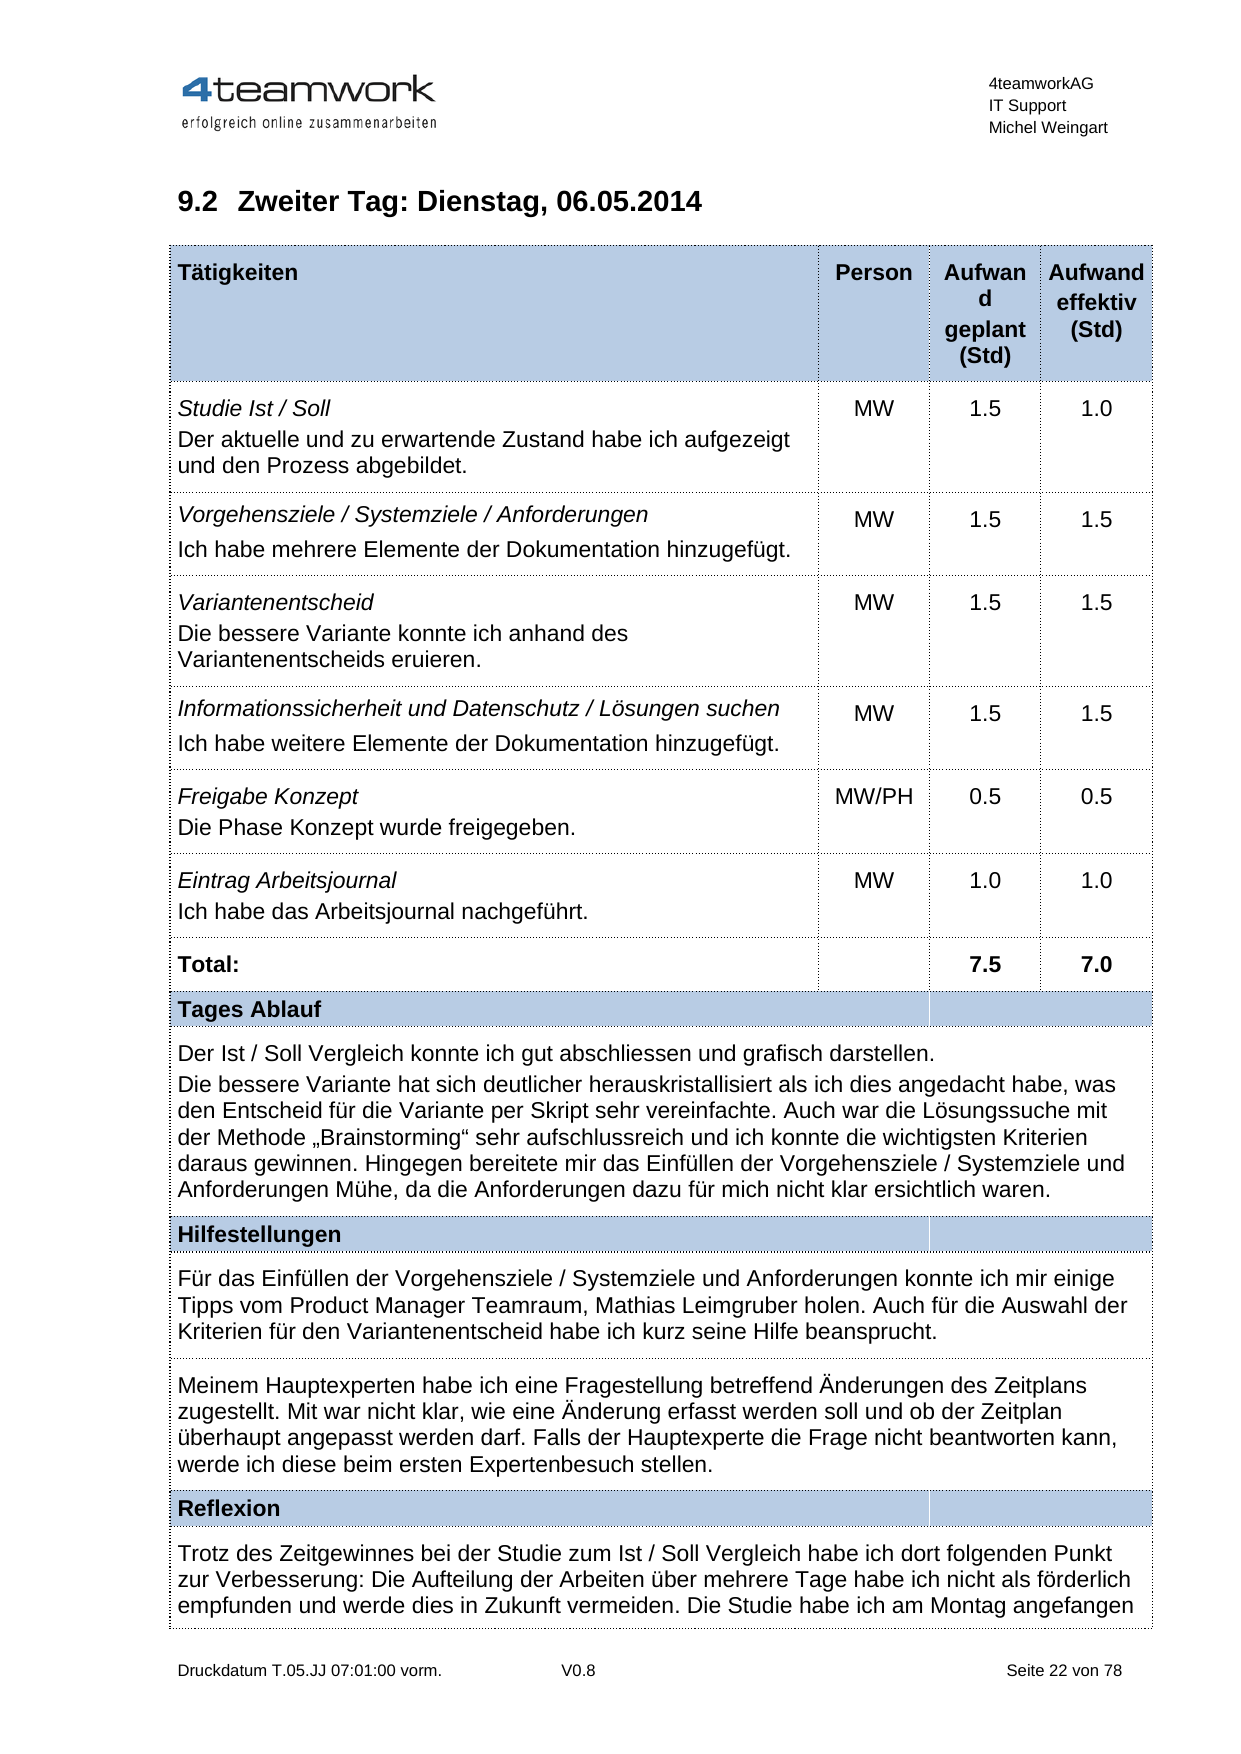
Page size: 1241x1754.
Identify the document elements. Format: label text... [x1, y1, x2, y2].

table_cell [930, 1216, 1041, 1251]
table_cell Reflexion [170, 1490, 818, 1526]
table_cell MW [818, 575, 929, 686]
table_cell 1.5 [930, 381, 1041, 492]
table_cell Informationssicherheit und Datenschutz / Lösungen suchen Ich habe weitere Elemente der Dokumentation hinzugefügt. [170, 686, 818, 769]
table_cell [170, 1526, 1152, 1628]
table_cell [818, 1216, 929, 1251]
table_cell 1.5 [930, 575, 1041, 686]
table_cell Eintrag Arbeitsjournal Ich habe das Arbeitsjournal nachgeführt. [170, 853, 818, 937]
table_cell Studie Ist / Soll Der aktuelle und zu erwartende Zustand habe ich aufgezeigt und den Prozess abgebildet. [170, 381, 818, 492]
table_cell Hilfestellungen [170, 1216, 818, 1251]
table_cell Total: [170, 937, 818, 991]
table_cell MW [818, 686, 929, 769]
table_cell MW/PH [818, 769, 929, 853]
table_cell 1.5 [1041, 686, 1152, 769]
table_cell MW [818, 492, 929, 575]
table_cell [1041, 1490, 1152, 1526]
table_cell 0.5 [1041, 769, 1152, 853]
table_cell [1041, 991, 1152, 1026]
table_cell [818, 937, 929, 991]
table_cell 1.5 [930, 686, 1041, 769]
table_cell Freigabe Konzept Die Phase Konzept wurde freigegeben. [170, 769, 818, 853]
table_cell MW [818, 853, 929, 937]
table_cell Für das Einfüllen der Vorgehensziele / Systemziele und Anforderungen konnte ich mir einige Tipps vom Product Manager Teamraum, Mathias Leimgruber holen. Auch für die Auswahl der Kriterien für den Variantenentscheid habe ich kurz seine Hilfe beansprucht. [170, 1251, 1152, 1357]
table_cell 1.0 [930, 853, 1041, 937]
table_cell Meinem Hauptexperten habe ich eine Fragestellung betreffend Änderungen des Zeitplans zugestellt. Mit war nicht klar, wie eine Änderung erfasst werden soll und ob der Zeitplan überhaupt angepasst werden darf. Falls der Hauptexperte die Frage nicht beantworten kann, werde ich diese beim ersten Expertenbesuch stellen. [170, 1358, 1152, 1490]
table_cell [930, 1490, 1041, 1526]
table_cell 1.5 [930, 492, 1041, 575]
table_header Aufwand geplant (Std) [930, 245, 1041, 381]
picture [177, 69, 440, 134]
table_cell MW [818, 381, 929, 492]
table_header Aufwand effektiv (Std) [1041, 245, 1152, 381]
table_cell [818, 991, 929, 1026]
table_cell 1.5 [1041, 492, 1152, 575]
table_cell 1.5 [1041, 575, 1152, 686]
table_header Person [818, 245, 929, 381]
table_cell 7.0 [1041, 937, 1152, 991]
table_cell Variantenentscheid Die bessere Variante konnte ich anhand des Variantenentscheids eruieren. [170, 575, 818, 686]
table_cell Vorgehensziele / Systemziele / Anforderungen Ich habe mehrere Elemente der Dokumentation hinzugefügt. [170, 492, 818, 575]
table_cell 7.5 [930, 937, 1041, 991]
table_cell [1041, 1216, 1152, 1251]
table_cell Tages Ablauf [170, 991, 818, 1026]
table_cell [930, 991, 1041, 1026]
table_cell [818, 1490, 929, 1526]
subtitle Zweiter Tag: Dienstag, 06.05.2014 [177, 184, 1122, 217]
table_cell 1.0 [1041, 853, 1152, 937]
table_cell 0.5 [930, 769, 1041, 853]
table_header Tätigkeiten [170, 245, 818, 381]
table_cell Der Ist / Soll Vergleich konnte ich gut abschliessen und grafisch darstellen. Die bessere Variante hat sich deutlicher herauskristallisiert als ich dies angedacht habe, was den Entscheid für die Variante per Skript sehr vereinfachte. Auch war die Lösungssuche mit der Methode „Brainstorming“ sehr aufschlussreich und ich konnte die wichtigsten Kriterien daraus gewinnen. Hingegen bereitete mir das Einfüllen der Vorgehensziele / Systemziele und Anforderungen Mühe, da die Anforderungen dazu für mich nicht klar ersichtlich waren. [170, 1026, 1152, 1216]
table_cell 1.0 [1041, 381, 1152, 492]
